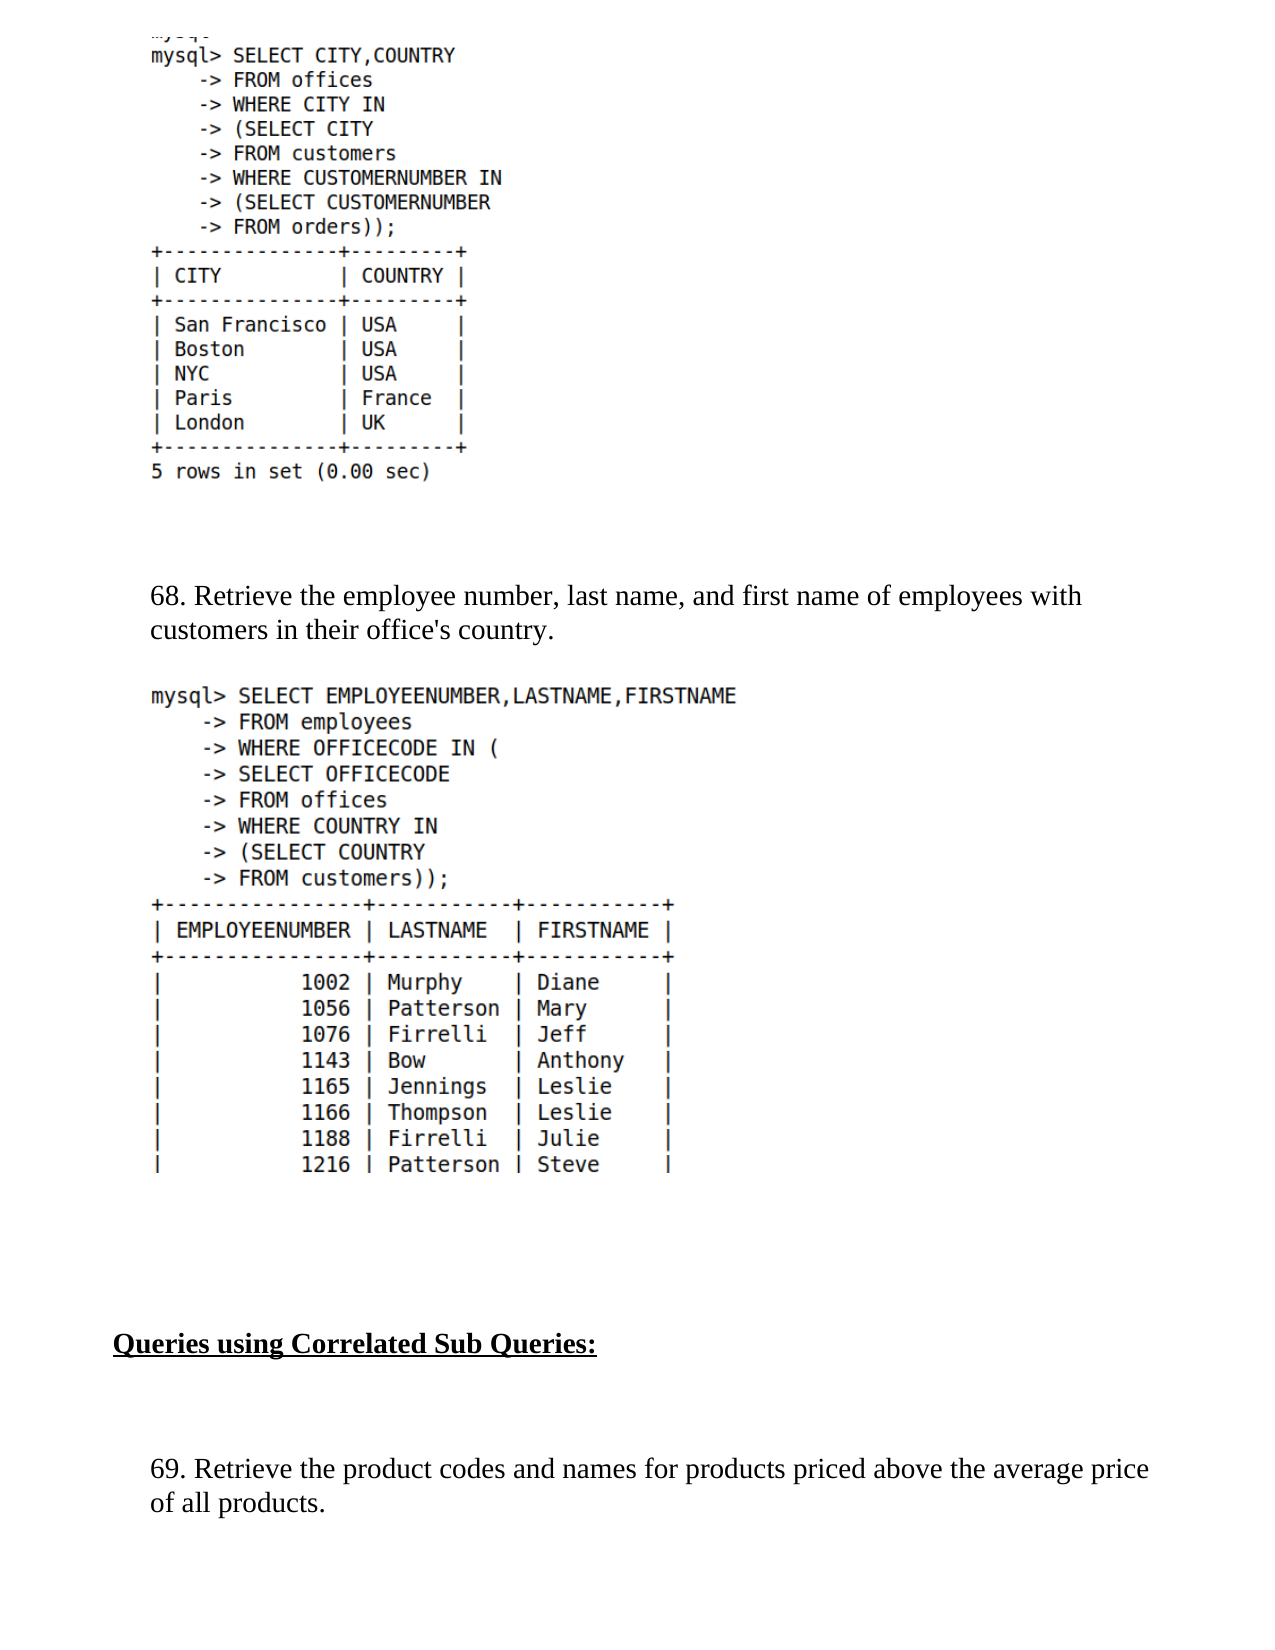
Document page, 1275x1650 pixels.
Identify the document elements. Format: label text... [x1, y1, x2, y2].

text Queries using Correlated Sub Queries: [112, 1326, 1162, 1360]
text 69. Retrieve the product codes and names for products priced above the average price of all products. [150, 1452, 1162, 1519]
text 68. Retrieve the employee number, last name, and first name of employees with customers in their office's country. [150, 578, 1162, 645]
picture [150, 37, 605, 487]
picture [150, 674, 809, 1173]
